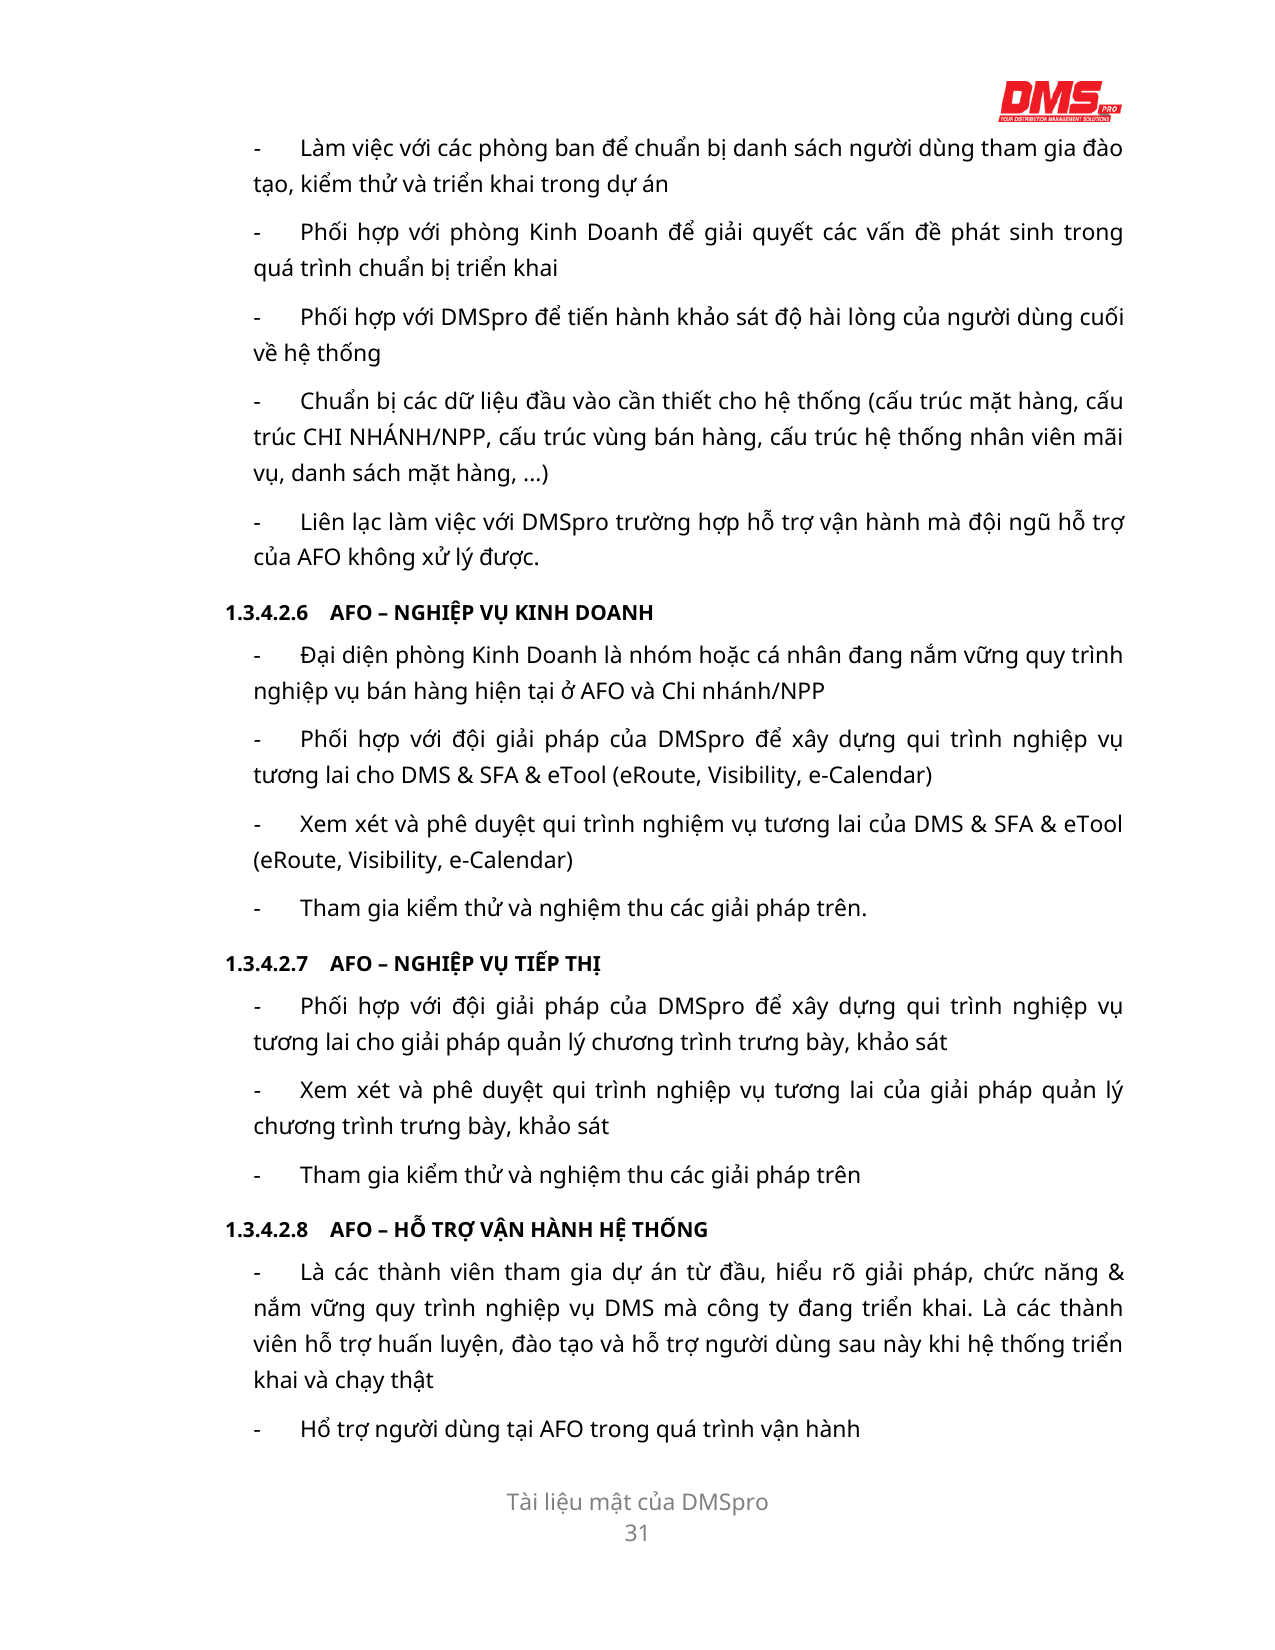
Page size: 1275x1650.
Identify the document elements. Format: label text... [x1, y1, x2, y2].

list Xem xét và phê duyệt qui trình nghiệp vụ tương lai của giải pháp quản lý chương trình trưng bày, khảo sát [253, 1074, 1125, 1141]
subtitle AFO – Nghiệp vụ Tiếp Thị [225, 949, 1125, 977]
picture [990, 75, 1125, 128]
list Đại diện phòng Kinh Doanh là nhóm hoặc cá nhân đang nắm vững quy trình nghiệp vụ bán hàng hiện tại ở AFO và Chi nhánh/NPP [253, 639, 1125, 706]
list Hổ trợ người dùng tại AFO trong quá trình vận hành [253, 1413, 1125, 1444]
list Phối hợp với đội giải pháp của DMSpro để xây dựng qui trình nghiệp vụ tương lai cho giải pháp quản lý chương trình trưng bày, khảo sát [253, 990, 1125, 1057]
list Làm việc với các phòng ban để chuẩn bị danh sách người dùng tham gia đào tạo, kiểm thử và triển khai trong dự án [253, 132, 1125, 199]
list Xem xét và phê duyệt qui trình nghiệm vụ tương lai của DMS & SFA & eTool (eRoute, Visibility, e-Calendar) [253, 808, 1125, 875]
list Tham gia kiểm thử và nghiệm thu các giải pháp trên [253, 1159, 1125, 1190]
subtitle AFO – Nghiệp vụ Kinh Doanh [225, 598, 1125, 627]
list Phối hợp với đội giải pháp của DMSpro để xây dựng qui trình nghiệp vụ tương lai cho DMS & SFA & eTool (eRoute, Visibility, e-Calendar) [253, 723, 1125, 791]
subtitle AFO – Hỗ Trợ vận hành hệ thống [225, 1215, 1125, 1244]
list Phối hợp với phòng Kinh Doanh để giải quyết các vấn đề phát sinh trong quá trình chuẩn bị triển khai [253, 216, 1125, 283]
list Là các thành viên tham gia dự án từ đầu, hiểu rõ giải pháp, chức năng & nắm vững quy trình nghiệp vụ DMS mà công ty đang triển khai. Là các thành viên hỗ trợ huấn luyện, đào tạo và hỗ trợ người dùng sau này khi hệ thống triển khai và chạy thật [253, 1256, 1125, 1395]
list Chuẩn bị các dữ liệu đầu vào cần thiết cho hệ thống (cấu trúc mặt hàng, cấu trúc CHI NHÁNH/NPP, cấu trúc vùng bán hàng, cấu trúc hệ thống nhân viên mãi vụ, danh sách mặt hàng, ...) [253, 385, 1125, 488]
list Liên lạc làm việc với DMSpro trường hợp hỗ trợ vận hành mà đội ngũ hỗ trợ của AFO không xử lý được. [253, 505, 1125, 573]
list Tham gia kiểm thử và nghiệm thu các giải pháp trên. [253, 892, 1125, 923]
list Phối hợp với DMSpro để tiến hành khảo sát độ hài lòng của người dùng cuối về hệ thống [253, 301, 1125, 368]
